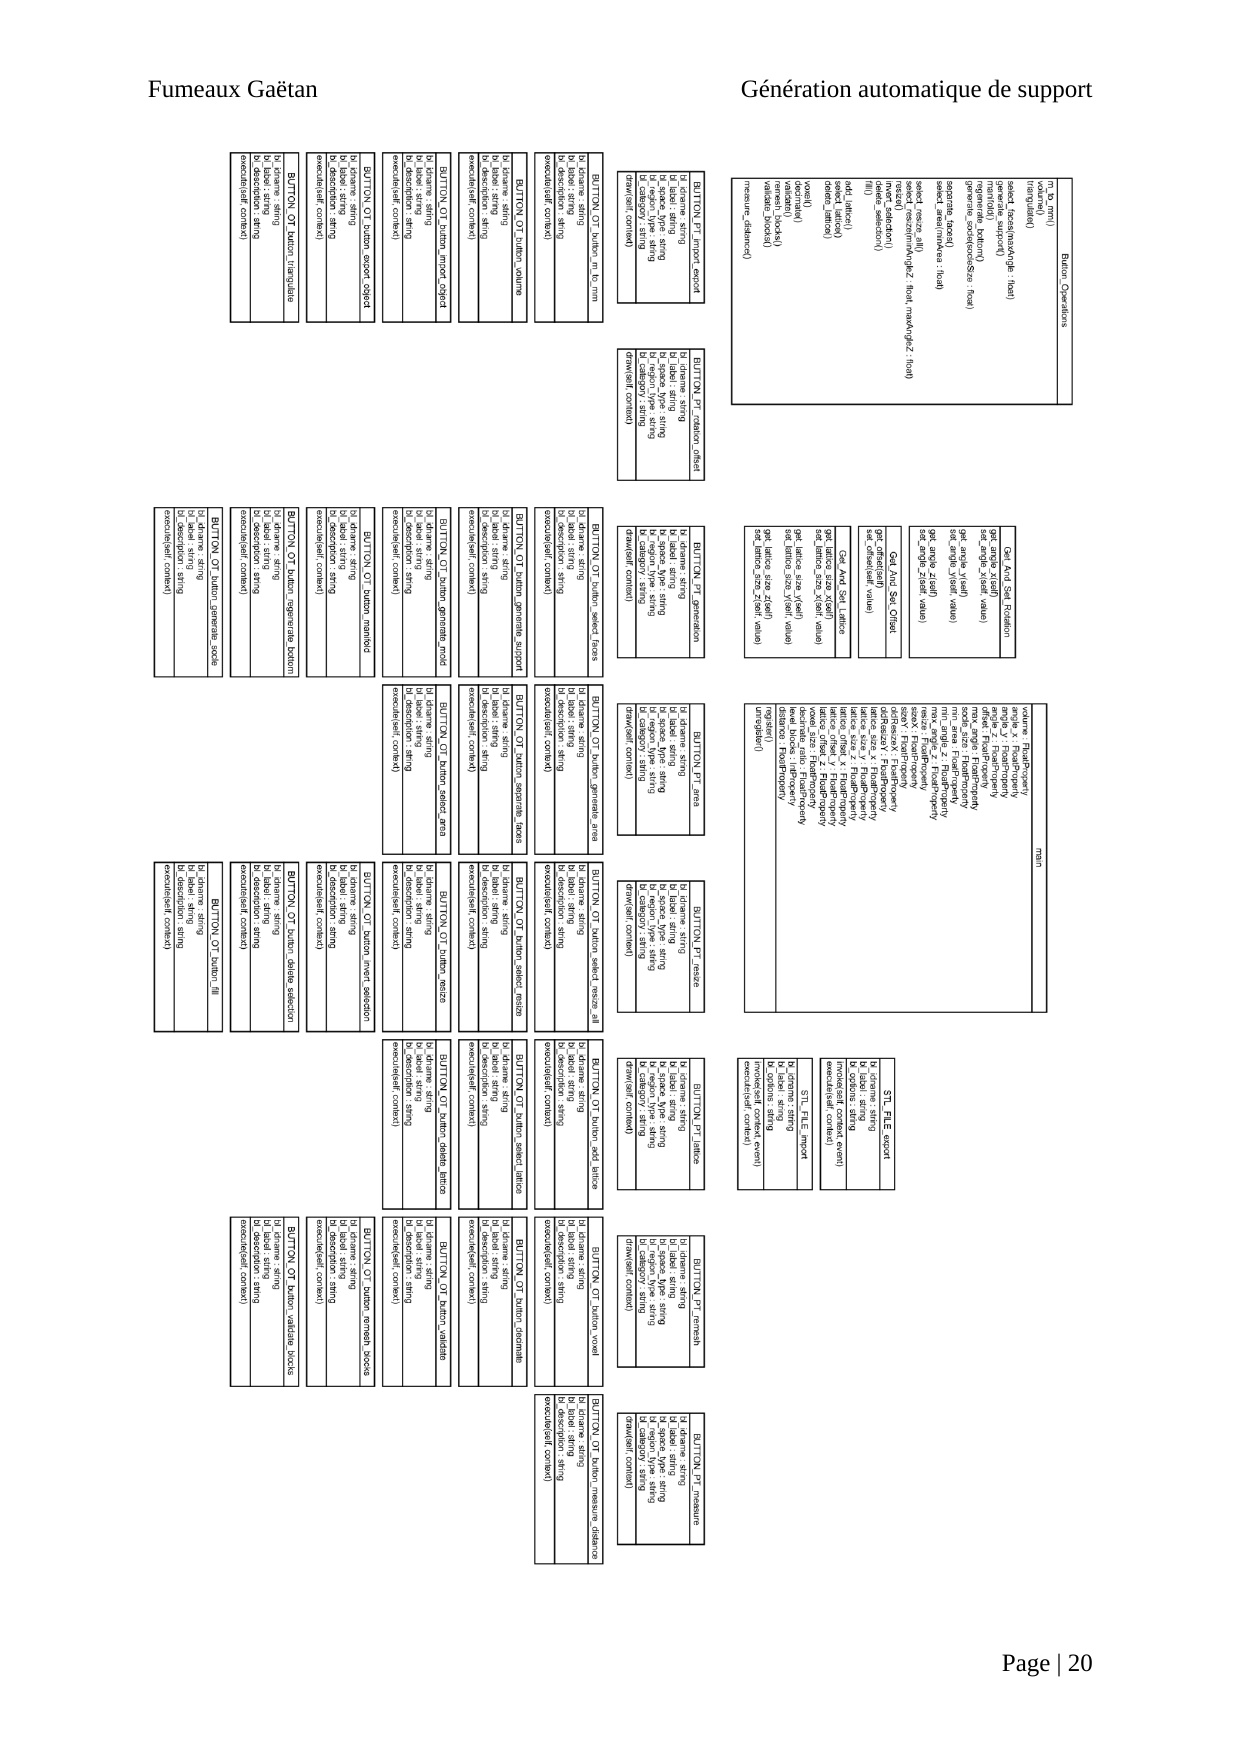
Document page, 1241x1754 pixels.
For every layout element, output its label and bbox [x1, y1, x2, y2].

picture [150, 149, 1077, 1568]
